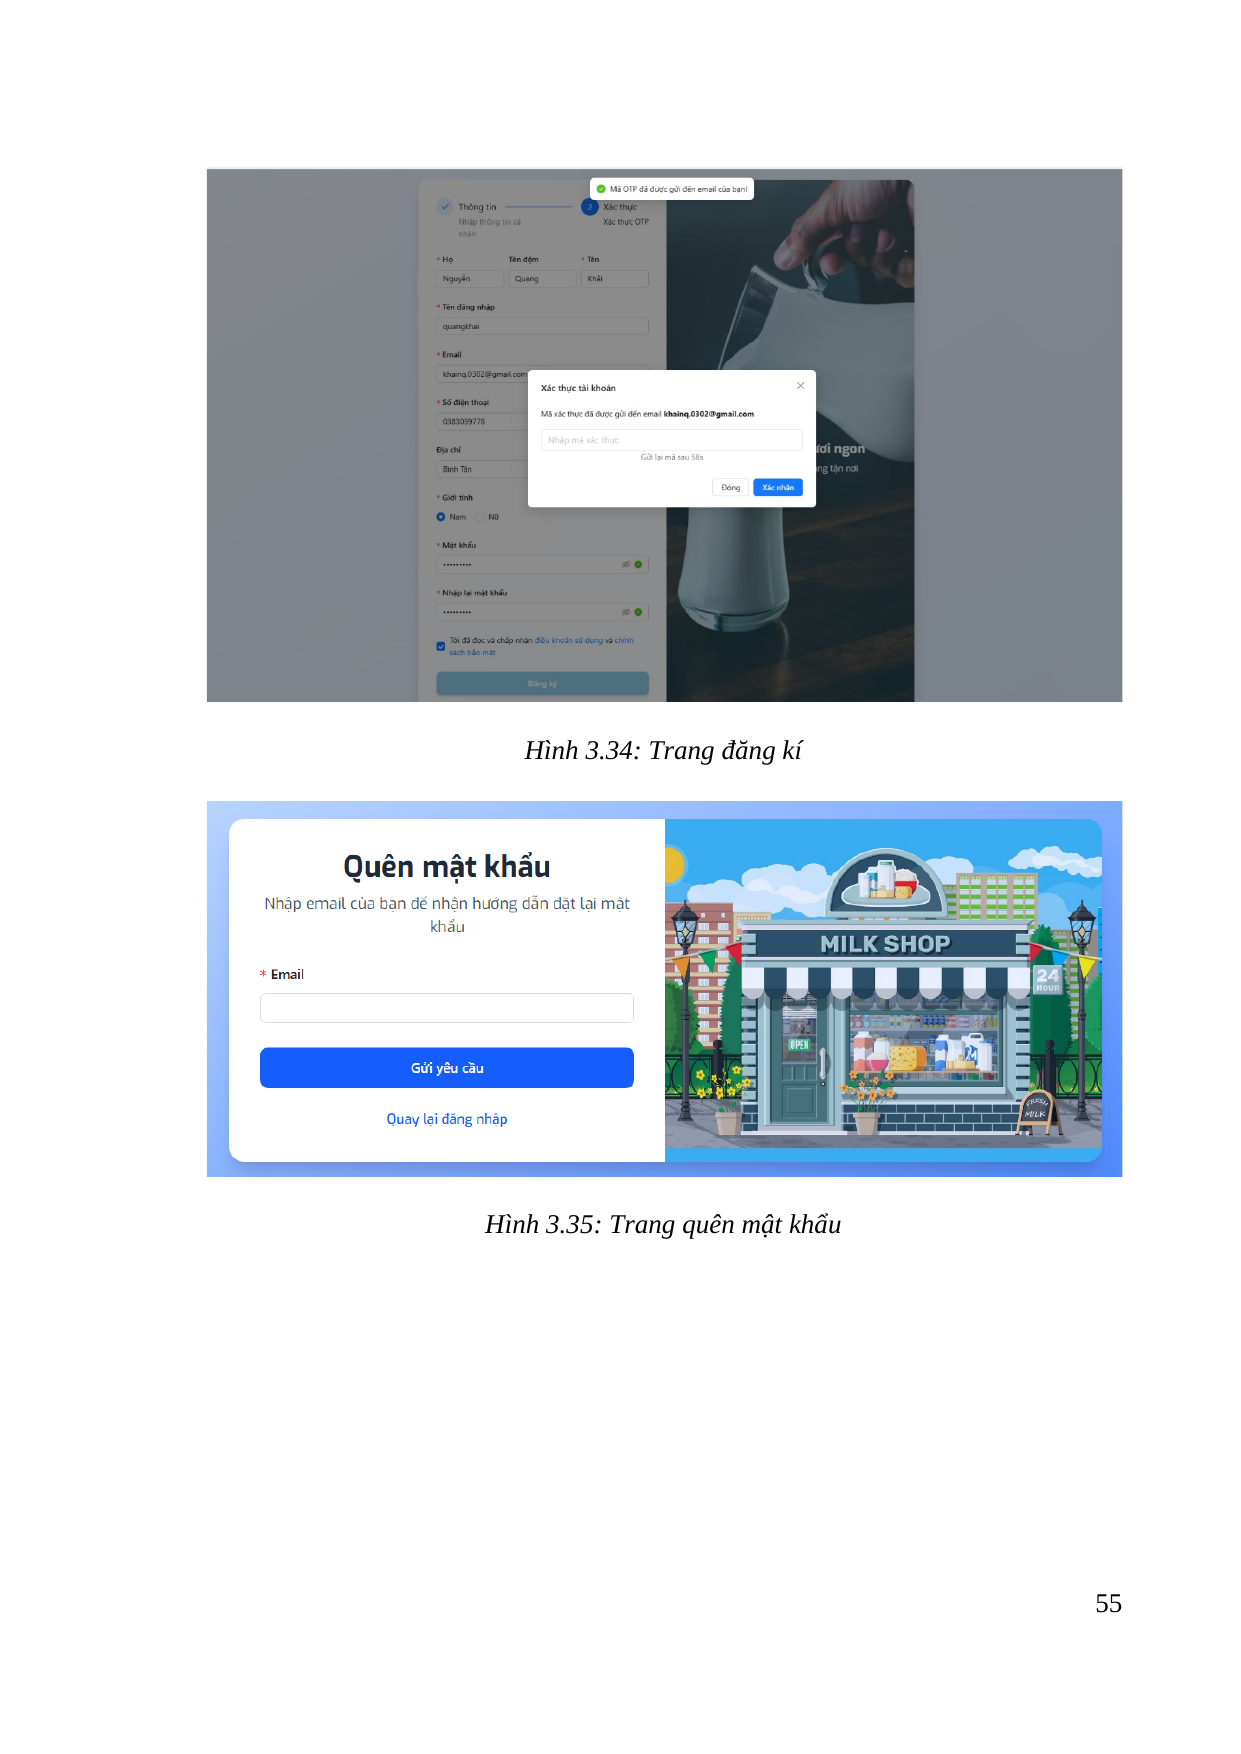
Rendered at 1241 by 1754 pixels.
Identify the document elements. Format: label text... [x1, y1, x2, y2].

picture [206, 167, 1123, 702]
picture [206, 801, 1123, 1177]
